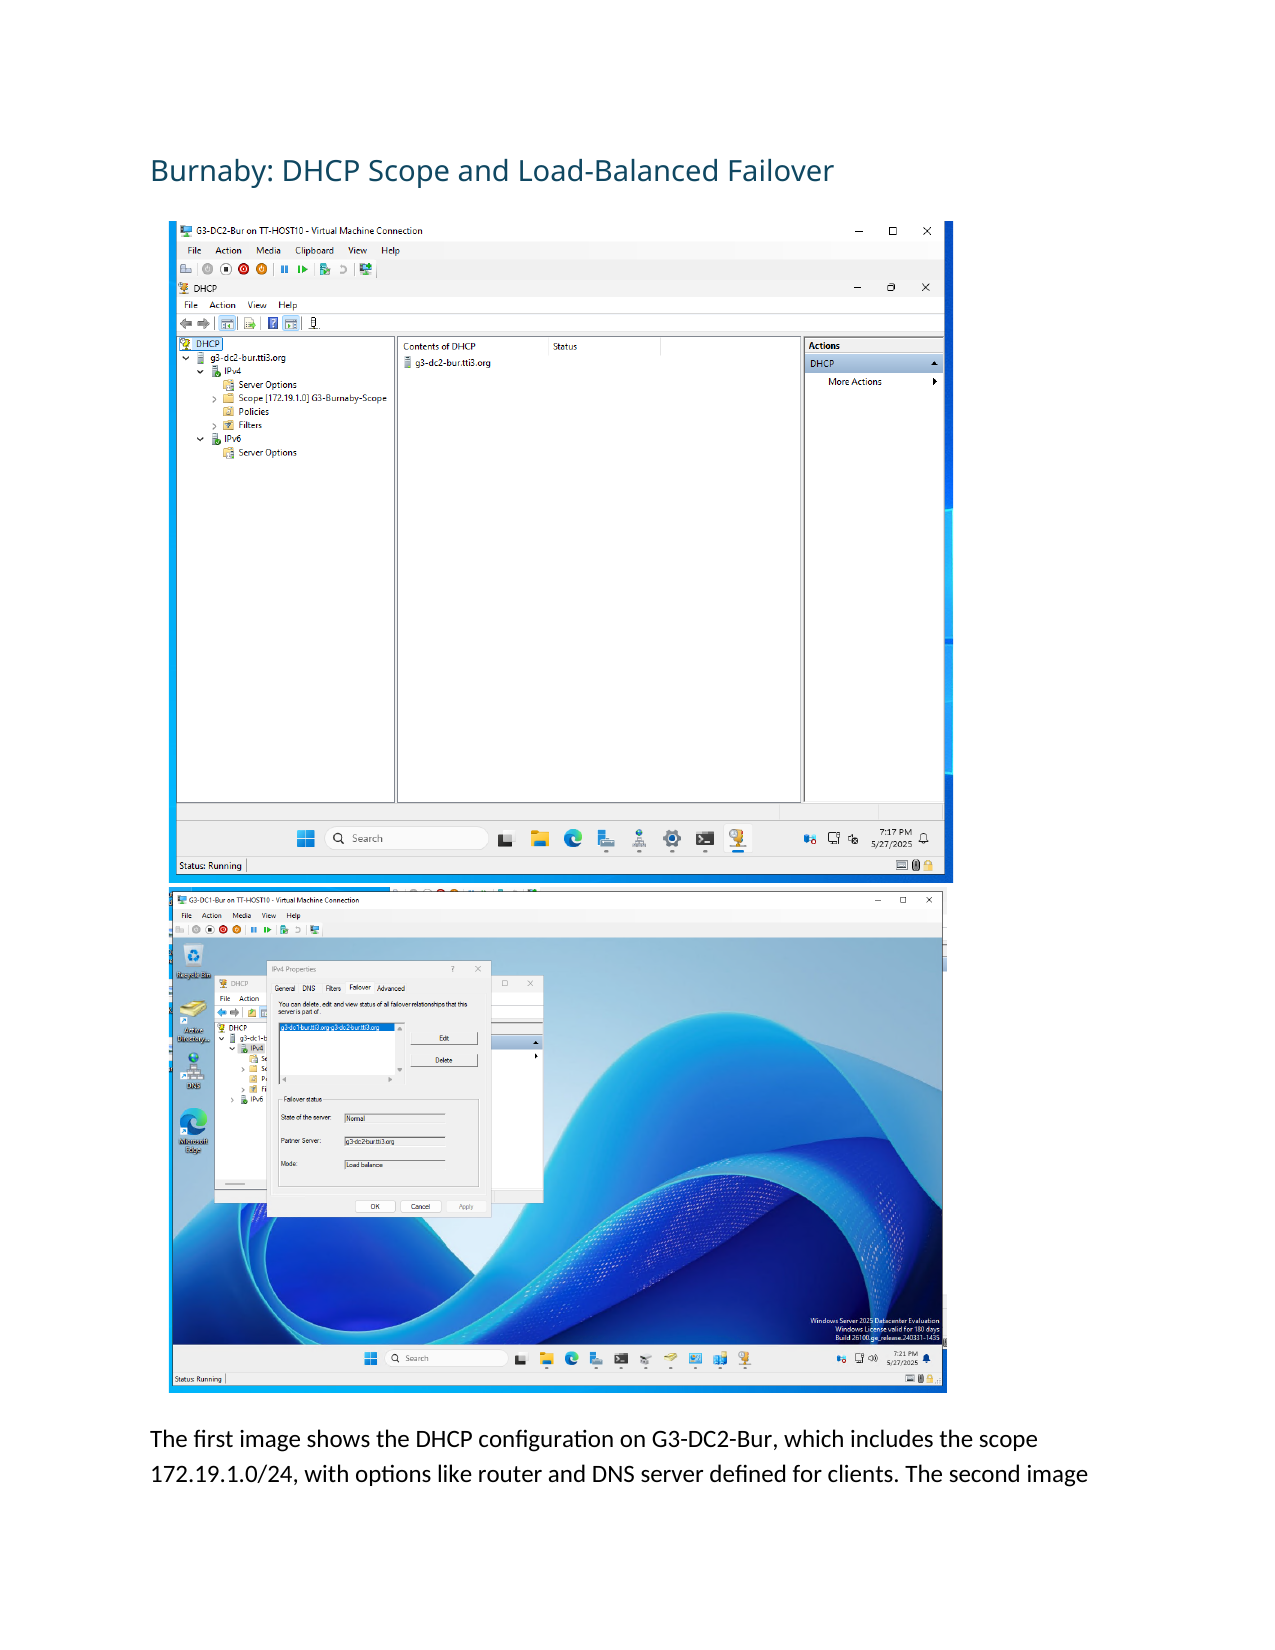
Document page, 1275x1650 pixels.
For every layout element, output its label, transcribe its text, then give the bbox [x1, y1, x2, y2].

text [150, 1423, 1125, 1488]
subtitle Burnaby: DHCP Scope and Load-Balanced Failover [150, 150, 1125, 190]
